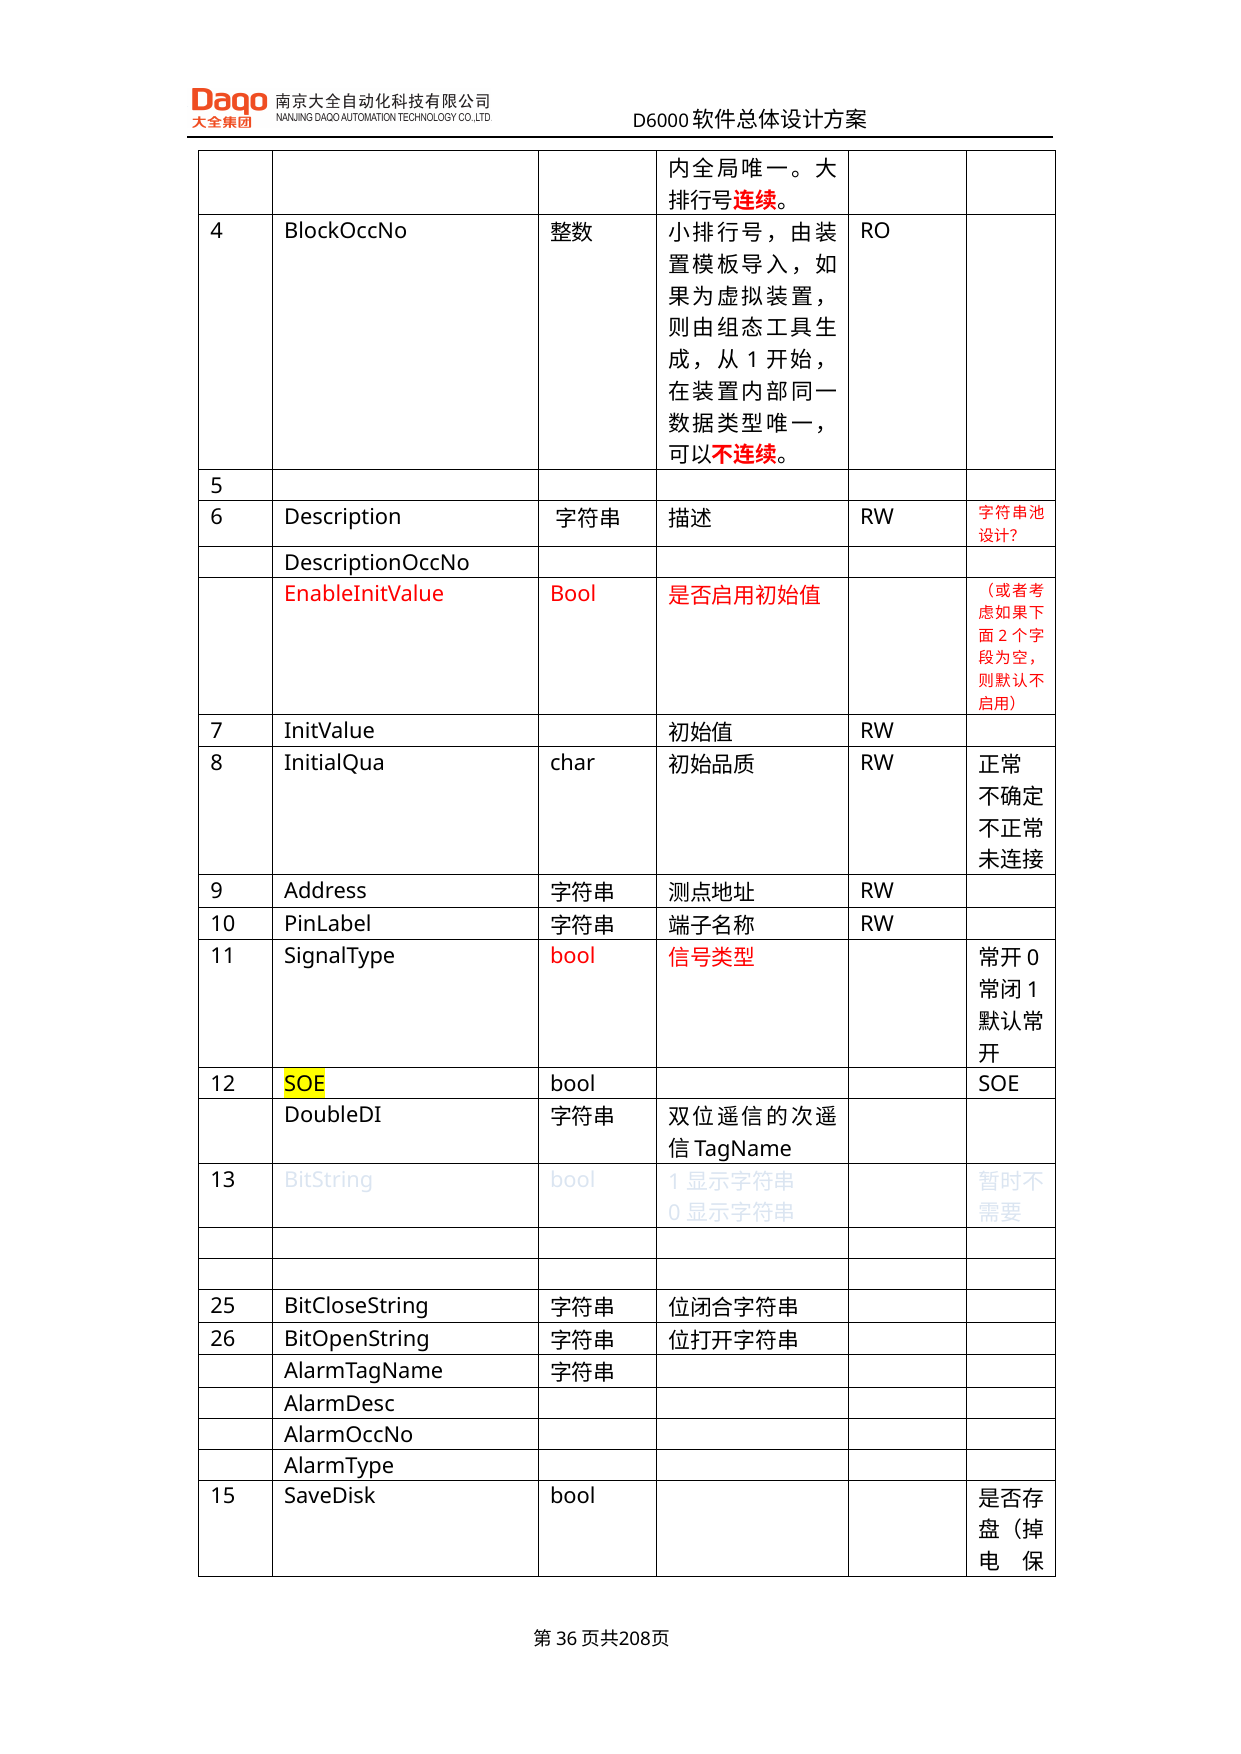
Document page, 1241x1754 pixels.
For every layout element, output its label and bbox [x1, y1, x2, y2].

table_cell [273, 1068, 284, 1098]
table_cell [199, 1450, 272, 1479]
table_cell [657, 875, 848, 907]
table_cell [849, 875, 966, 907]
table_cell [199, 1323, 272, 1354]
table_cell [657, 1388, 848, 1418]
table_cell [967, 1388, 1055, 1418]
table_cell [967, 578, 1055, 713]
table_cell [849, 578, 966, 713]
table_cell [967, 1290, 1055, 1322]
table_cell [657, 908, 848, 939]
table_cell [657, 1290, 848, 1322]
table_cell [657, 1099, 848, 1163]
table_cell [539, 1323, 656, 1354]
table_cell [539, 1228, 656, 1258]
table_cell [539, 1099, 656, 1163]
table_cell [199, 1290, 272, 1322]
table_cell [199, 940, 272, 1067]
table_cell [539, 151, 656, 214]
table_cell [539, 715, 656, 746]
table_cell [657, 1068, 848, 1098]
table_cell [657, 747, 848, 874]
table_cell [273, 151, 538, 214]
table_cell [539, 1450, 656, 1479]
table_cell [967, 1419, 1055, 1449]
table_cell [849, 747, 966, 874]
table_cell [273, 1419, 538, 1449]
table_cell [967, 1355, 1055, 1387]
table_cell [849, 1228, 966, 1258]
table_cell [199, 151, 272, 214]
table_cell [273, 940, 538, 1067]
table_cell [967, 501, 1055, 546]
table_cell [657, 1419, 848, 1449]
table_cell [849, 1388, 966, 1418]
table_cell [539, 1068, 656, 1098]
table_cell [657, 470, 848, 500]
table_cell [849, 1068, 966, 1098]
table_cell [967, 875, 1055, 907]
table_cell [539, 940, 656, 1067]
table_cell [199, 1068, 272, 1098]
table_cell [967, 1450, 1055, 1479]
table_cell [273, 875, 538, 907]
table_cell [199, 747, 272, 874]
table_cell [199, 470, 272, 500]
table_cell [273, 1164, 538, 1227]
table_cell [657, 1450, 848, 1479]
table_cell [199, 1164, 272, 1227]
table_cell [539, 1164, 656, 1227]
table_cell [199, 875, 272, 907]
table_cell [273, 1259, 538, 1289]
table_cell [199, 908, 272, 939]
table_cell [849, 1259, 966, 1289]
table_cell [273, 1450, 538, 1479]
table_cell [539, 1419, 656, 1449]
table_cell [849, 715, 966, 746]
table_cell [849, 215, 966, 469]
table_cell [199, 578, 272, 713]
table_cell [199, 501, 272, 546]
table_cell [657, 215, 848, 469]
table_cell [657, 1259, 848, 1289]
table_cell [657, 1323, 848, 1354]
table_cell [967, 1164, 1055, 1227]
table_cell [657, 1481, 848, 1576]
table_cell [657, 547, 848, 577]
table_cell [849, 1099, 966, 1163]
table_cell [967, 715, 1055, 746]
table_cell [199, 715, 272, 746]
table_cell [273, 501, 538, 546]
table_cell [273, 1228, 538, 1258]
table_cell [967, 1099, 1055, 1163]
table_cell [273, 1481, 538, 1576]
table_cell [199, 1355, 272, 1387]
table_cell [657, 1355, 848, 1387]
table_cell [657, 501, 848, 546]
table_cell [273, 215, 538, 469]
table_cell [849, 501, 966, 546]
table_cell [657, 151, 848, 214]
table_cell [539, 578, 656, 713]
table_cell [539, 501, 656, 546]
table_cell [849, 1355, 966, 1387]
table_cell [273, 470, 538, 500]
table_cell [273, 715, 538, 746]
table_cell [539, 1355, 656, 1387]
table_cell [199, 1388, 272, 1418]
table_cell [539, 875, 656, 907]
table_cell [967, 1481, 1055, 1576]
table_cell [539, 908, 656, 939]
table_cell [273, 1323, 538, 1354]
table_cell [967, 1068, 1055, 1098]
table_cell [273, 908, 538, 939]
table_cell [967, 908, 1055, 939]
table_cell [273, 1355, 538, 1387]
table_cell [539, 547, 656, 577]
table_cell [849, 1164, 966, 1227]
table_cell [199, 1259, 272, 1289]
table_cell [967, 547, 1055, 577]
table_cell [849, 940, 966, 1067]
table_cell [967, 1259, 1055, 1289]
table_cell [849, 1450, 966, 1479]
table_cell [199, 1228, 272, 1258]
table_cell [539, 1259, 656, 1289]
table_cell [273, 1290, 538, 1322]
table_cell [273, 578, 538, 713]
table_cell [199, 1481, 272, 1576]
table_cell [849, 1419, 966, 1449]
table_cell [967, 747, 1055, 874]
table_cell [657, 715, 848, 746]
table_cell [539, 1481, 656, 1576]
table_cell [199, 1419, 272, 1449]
picture [187, 88, 492, 128]
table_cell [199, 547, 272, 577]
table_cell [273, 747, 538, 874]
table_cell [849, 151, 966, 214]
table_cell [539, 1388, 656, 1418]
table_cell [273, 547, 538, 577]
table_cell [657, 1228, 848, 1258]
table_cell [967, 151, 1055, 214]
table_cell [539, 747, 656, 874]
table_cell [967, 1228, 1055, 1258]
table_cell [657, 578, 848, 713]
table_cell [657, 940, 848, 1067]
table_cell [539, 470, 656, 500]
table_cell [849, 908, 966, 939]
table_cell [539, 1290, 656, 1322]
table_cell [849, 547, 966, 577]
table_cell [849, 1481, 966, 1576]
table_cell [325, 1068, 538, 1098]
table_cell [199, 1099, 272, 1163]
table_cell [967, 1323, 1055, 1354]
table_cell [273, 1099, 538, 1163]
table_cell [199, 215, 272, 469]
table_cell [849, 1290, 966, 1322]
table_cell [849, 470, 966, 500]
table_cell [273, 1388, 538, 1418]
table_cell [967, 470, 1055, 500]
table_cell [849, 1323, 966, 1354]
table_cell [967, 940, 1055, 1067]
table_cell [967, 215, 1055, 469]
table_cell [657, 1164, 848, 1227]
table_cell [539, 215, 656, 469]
